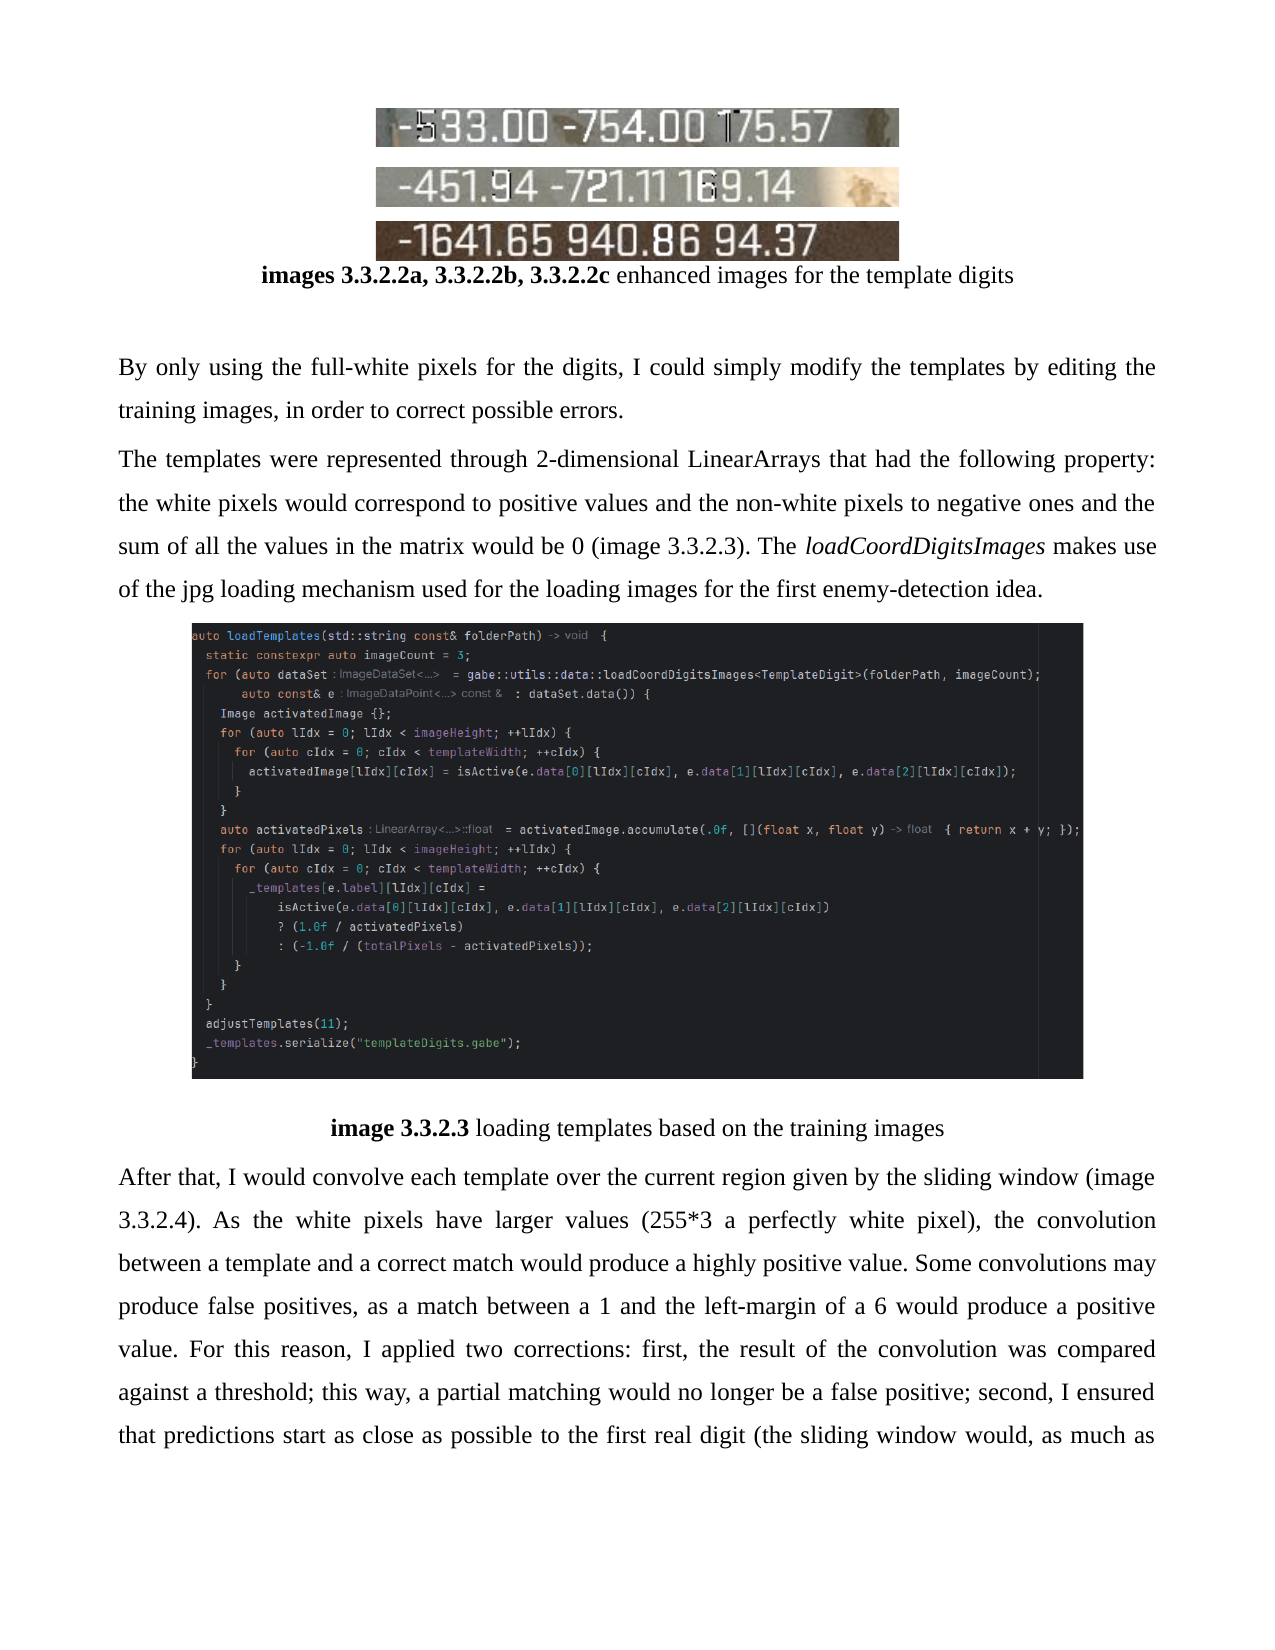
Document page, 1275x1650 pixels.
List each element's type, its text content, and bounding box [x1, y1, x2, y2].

text images 3.3.2.2a, 3.3.2.2b, 3.3.2.2c enhanced images for the template digits [118, 167, 1157, 332]
picture [375, 108, 900, 147]
picture [375, 167, 900, 207]
picture [191, 623, 1084, 1079]
text By only using the full-white pixels for the digits, I could simply modify the templates by editing the training images, in order to correct possible errors. [118, 352, 1157, 424]
picture [375, 221, 900, 261]
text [118, 1162, 1157, 1449]
text The templates were represented through 2-dimensional LinearArrays that had the following property: the white pixels would correspond to positive values and the non-white pixels to negative ones and the sum of all the values in the matrix would be 0 (image 3.3.2.3). The loadCoordDigitsImages makes use of the jpg loading mechanism used for the loading images for the first enemy-detection idea. [118, 444, 1157, 603]
